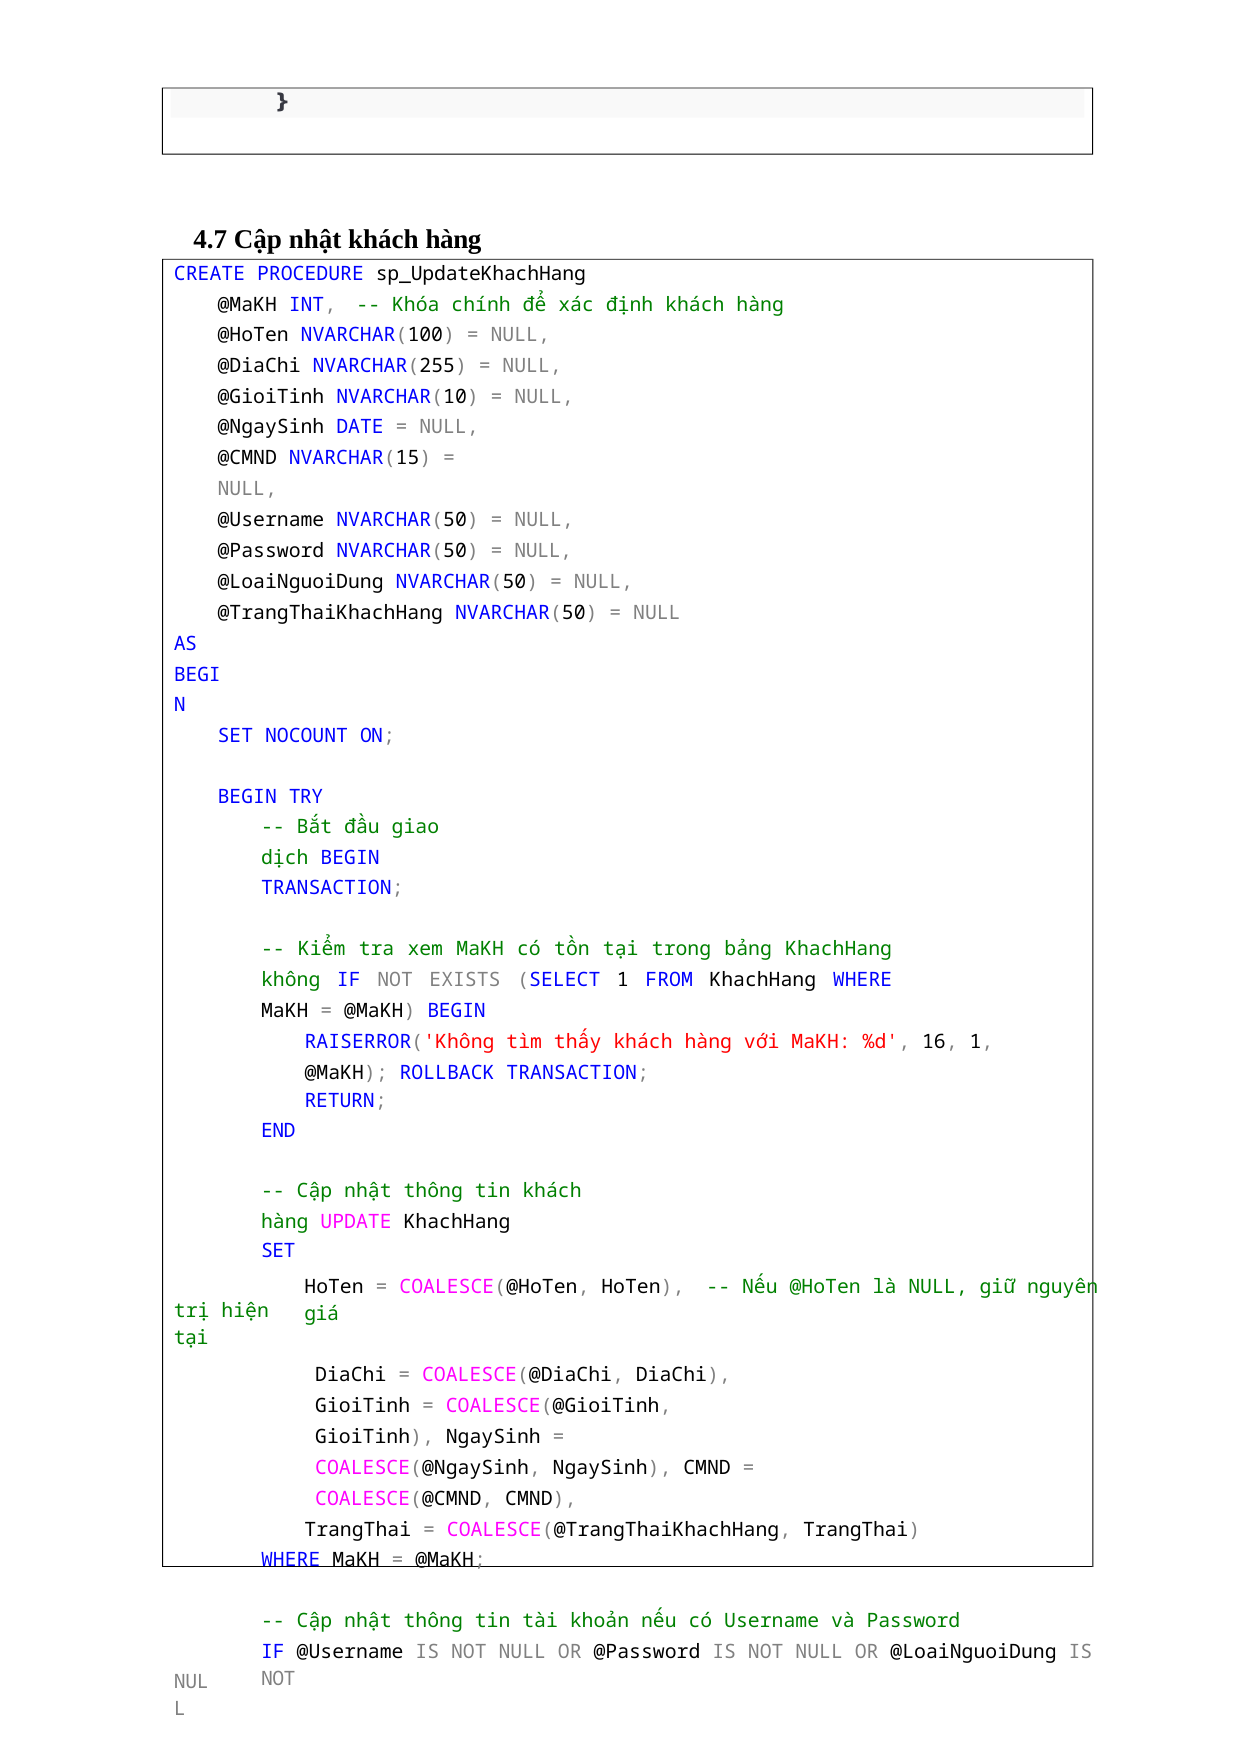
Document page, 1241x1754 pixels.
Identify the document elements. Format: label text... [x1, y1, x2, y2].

text -- Cập nhật thông tin khách hàng UPDATE KhachHang [261, 1177, 632, 1235]
text @Username NVARCHAR(50) = NULL, @Password NVARCHAR(50) = NULL, [217, 506, 632, 563]
subtitle SET [261, 1239, 1137, 1262]
text -- Bắt đầu giao dịch BEGIN TRANSACTION; [261, 812, 495, 900]
list Cập nhật khách hàng [193, 223, 1137, 254]
text WHERE MaKH = @MaKH; [261, 1546, 1137, 1573]
text CREATE PROCEDURE sp_UpdateKhachHang [174, 260, 1137, 287]
text -- Kiểm tra xem MaKH có tồn tại trong bảng KhachHang không IF NOT EXISTS (SELECT 1 FROM KhachHang WHERE MaKH = @MaKH) BEGIN [261, 934, 892, 1023]
text DiaChi = COALESCE(@DiaChi, DiaChi), GioiTinh = COALESCE(@GioiTinh, GioiTinh), NgaySinh = COALESCE(@NgaySinh, NgaySinh), CMND = COALESCE(@CMND, CMND), [315, 1360, 770, 1511]
text trị hiện tại [174, 1296, 304, 1350]
text END [261, 1116, 1137, 1143]
text -- Cập nhật thông tin tài khoản nếu có Username và Password [261, 1606, 1137, 1633]
text SET NOCOUNT ON; [217, 721, 1137, 748]
text RAISERROR('Không tìm thấy khách hàng với MaKH: %d', 16, 1, @MaKH); ROLLBACK TRANSACTION; [304, 1027, 1048, 1085]
text @NgaySinh DATE = NULL, @CMND NVARCHAR(15) = NULL, [217, 413, 508, 502]
text TrangThai = COALESCE(@TrangThaiKhachHang, TrangThai) [304, 1515, 1137, 1542]
text @LoaiNguoiDung NVARCHAR(50) = NULL, @TrangThaiKhachHang NVARCHAR(50) = NULL [217, 567, 796, 625]
text NULL [174, 1668, 217, 1722]
text AS BEGIN [174, 629, 229, 717]
text IF @Username IS NOT NULL OR @Password IS NOT NULL OR @LoaiNguoiDung IS NOT [261, 1637, 1137, 1691]
text HoTen = COALESCE(@HoTen, HoTen), -- Nếu @HoTen là NULL, giữ nguyên giá [304, 1273, 1137, 1327]
text @MaKH INT, -- Khóa chính để xác định khách hàng @HoTen NVARCHAR(100) = NULL, [217, 290, 796, 348]
text BEGIN TRY [217, 782, 1137, 809]
text @DiaChi NVARCHAR(255) = NULL, @GioiTinh NVARCHAR(10) = NULL, [217, 351, 621, 409]
subtitle RETURN; [304, 1089, 1137, 1112]
